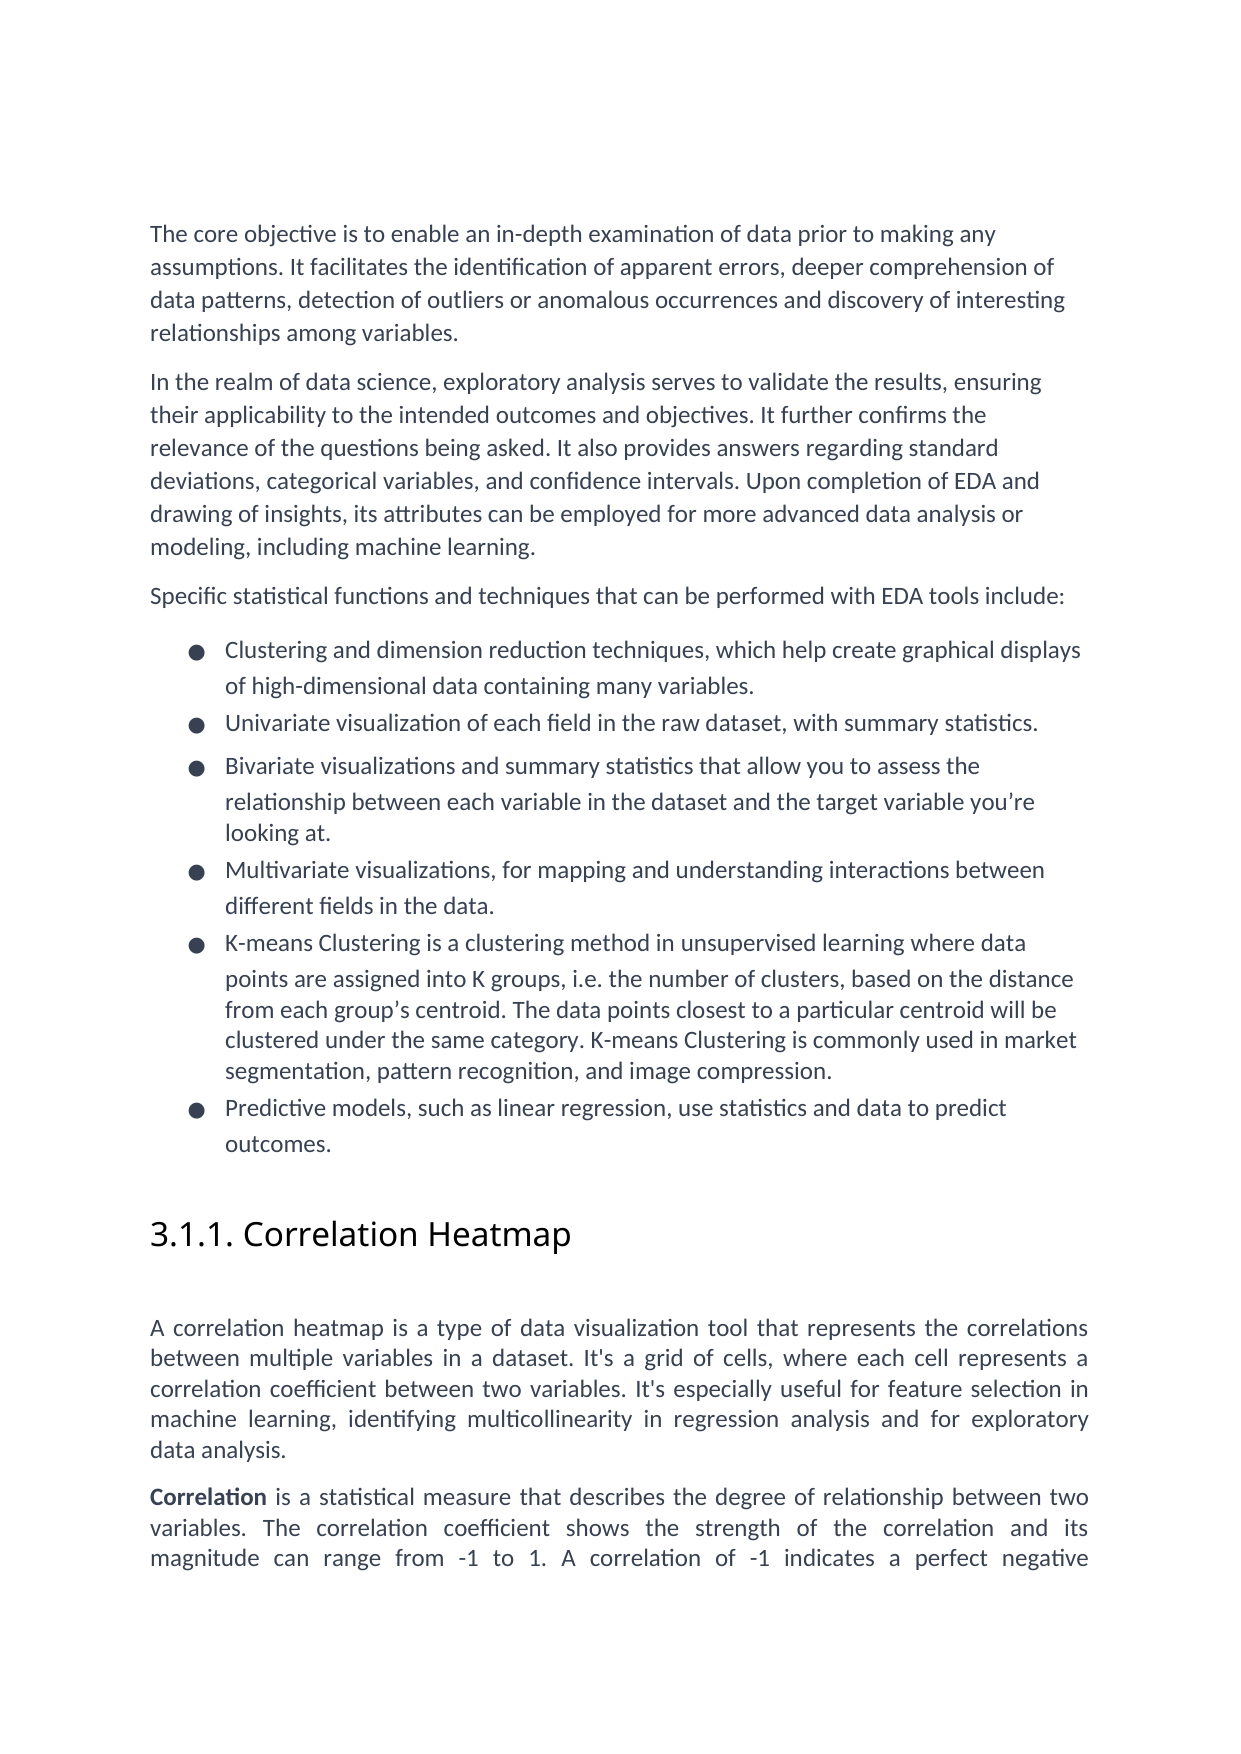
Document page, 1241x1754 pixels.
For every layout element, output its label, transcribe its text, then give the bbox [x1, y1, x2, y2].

list Predictive models, such as linear regression, use statistics and data to predict outcomes. [187, 1085, 1090, 1158]
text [150, 1481, 1090, 1573]
text The core objective is to enable an in-depth examination of data prior to making any assumptions. It facilitates the identification of apparent errors, deeper comprehension of data patterns, detection of outliers or anomalous occurrences and discovery of interesting relationships among variables. [150, 218, 1090, 347]
list Clustering and dimension reduction techniques, which help create graphical displays of high-dimensional data containing many variables. [187, 628, 1090, 701]
list Univariate visualization of each field in the raw dataset, with summary statistics. [187, 701, 1090, 743]
text Specific statistical functions and techniques that can be performed with EDA tools include: [150, 580, 1090, 611]
list K-means Clustering is a clustering method in unsupervised learning where data points are assigned into K groups, i.e. the number of clusters, based on the distance from each group’s centroid. The data points closest to a particular centroid will be clustered under the same category. K-means Clustering is commonly used in market segmentation, pattern recognition, and image compression. [187, 921, 1090, 1085]
text In the realm of data science, exploratory analysis serves to validate the results, ensuring their applicability to the intended outcomes and objectives. It further confirms the relevance of the questions being asked. It also provides answers regarding standard deviations, categorical variables, and confidence intervals. Upon completion of EDA and drawing of insights, its attributes can be employed for more advanced data analysis or modeling, including machine learning. [150, 366, 1090, 561]
text A correlation heatmap is a type of data visualization tool that represents the correlations between multiple variables in a dataset. It's a grid of cells, where each cell represents a correlation coefficient between two variables. It's especially useful for feature selection in machine learning, identifying multicollinearity in regression analysis and for exploratory data analysis. [150, 1312, 1090, 1465]
subtitle 3.1.1. Correlation Heatmap [150, 1211, 1090, 1256]
list Multivariate visualizations, for mapping and understanding interactions between different fields in the data. [187, 847, 1090, 921]
list Bivariate visualizations and summary statistics that allow you to assess the relationship between each variable in the dataset and the target variable you’re looking at. [187, 743, 1090, 847]
